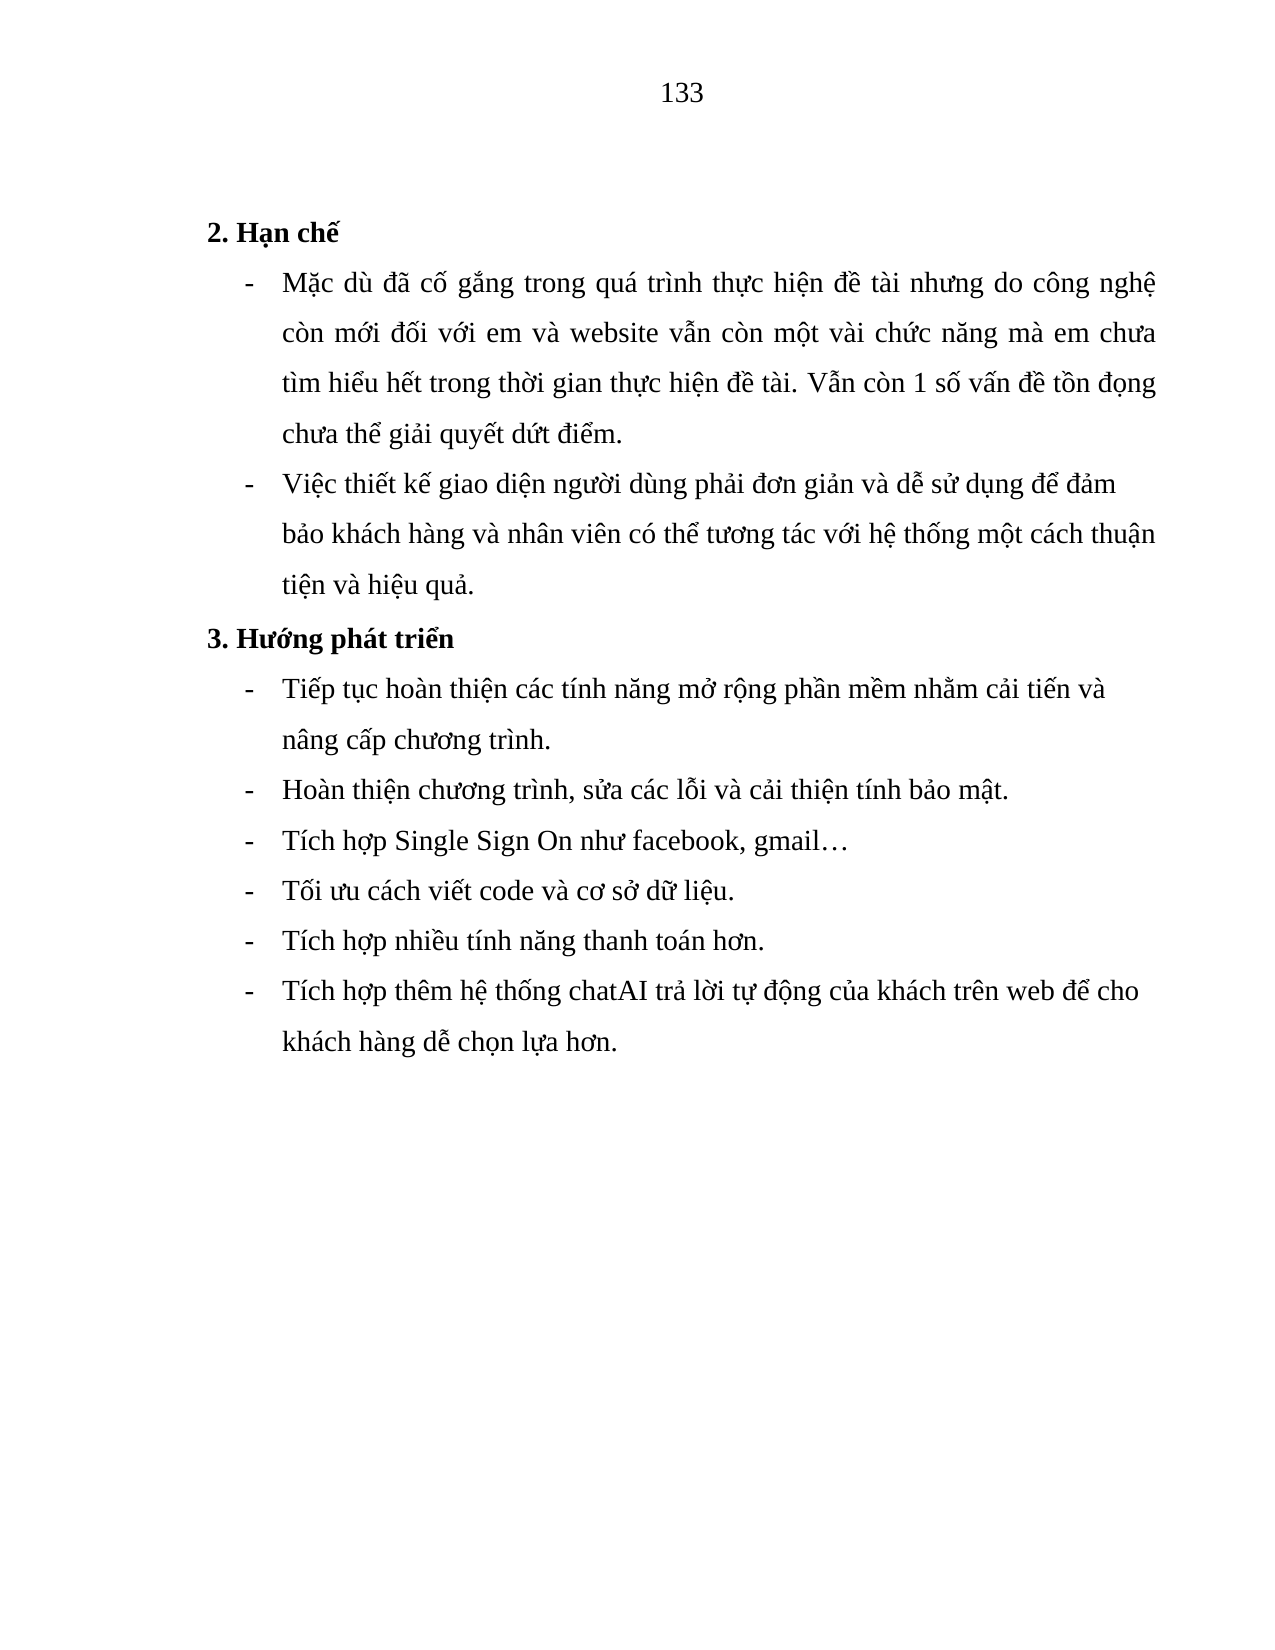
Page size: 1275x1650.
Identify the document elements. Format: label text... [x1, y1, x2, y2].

list Tối ưu cách viết code và cơ sở dữ liệu. [244, 873, 1157, 906]
list Tích hợp nhiều tính năng thanh toán hơn. [244, 923, 1157, 957]
list Tích hợp thêm hệ thống chatAI trả lời tự động của khách trên web để cho khách hàng dễ chọn lựa hơn. [244, 973, 1157, 1057]
list Hoàn thiện chương trình, sửa các lỗi và cải thiện tính bảo mật. [244, 772, 1157, 806]
list Mặc dù đã cố gắng trong quá trình thực hiện đề tài nhưng do công nghệ còn mới đối với em và website vẫn còn một vài chức năng mà em chưa tìm hiểu hết trong thời gian thực hiện đề tài. Vẫn còn 1 số vấn đề tồn đọng chưa thể giải quyết dứt điểm. [244, 265, 1157, 449]
subtitle 3. Hướng phát triển [207, 621, 1157, 655]
list Việc thiết kế giao diện người dùng phải đơn giản và dễ sử dụng để đảm bảo khách hàng và nhân viên có thể tương tác với hệ thống một cách thuận tiện và hiệu quả. [244, 466, 1157, 600]
list Tích hợp Single Sign On như facebook, gmail… [244, 823, 1157, 856]
subtitle 2. Hạn chế [207, 215, 1157, 248]
list Tiếp tục hoàn thiện các tính năng mở rộng phần mềm nhằm cải tiến và nâng cấp chương trình. [244, 672, 1157, 756]
